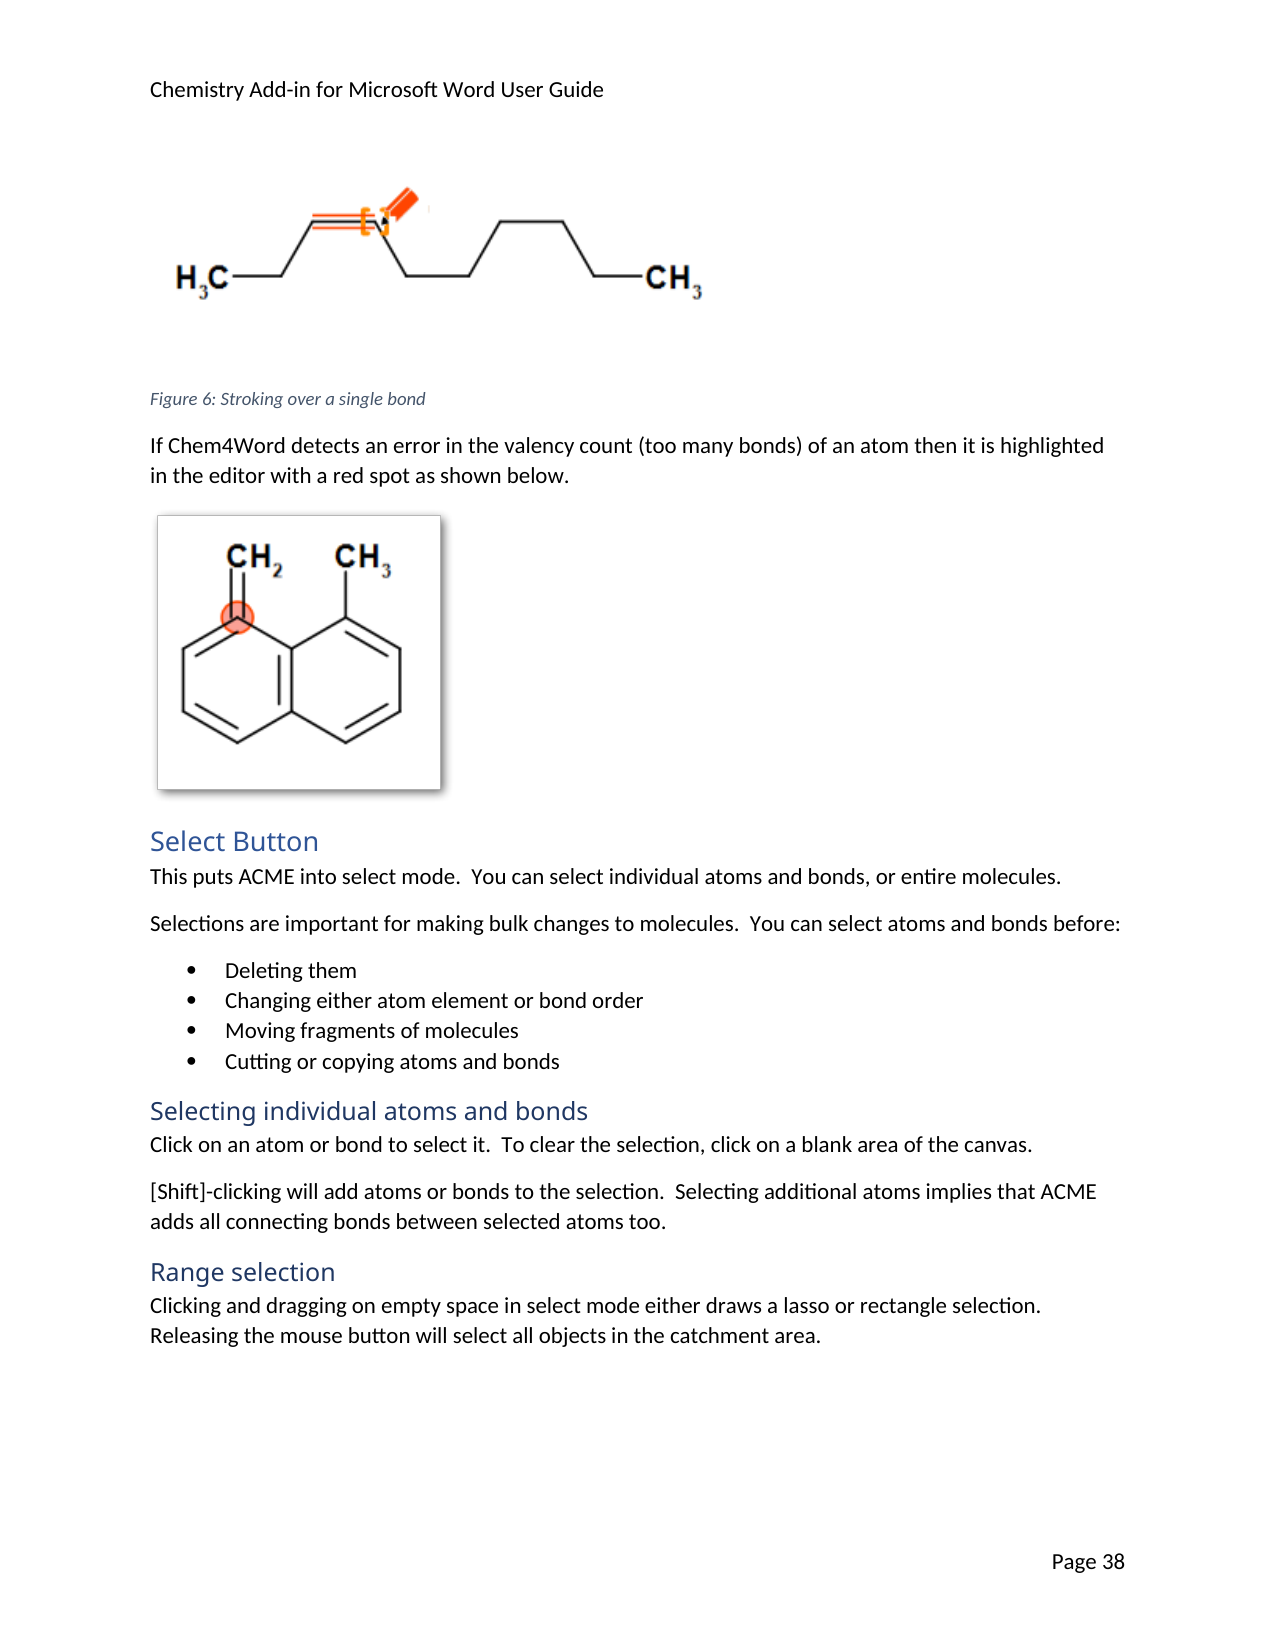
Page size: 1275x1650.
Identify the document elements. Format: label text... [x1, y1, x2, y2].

subtitle Selecting individual atoms and bonds [150, 1094, 1125, 1128]
text Selections are important for making bulk changes to molecules. You can select atoms and bonds before: [150, 909, 1125, 937]
list Changing either atom element or bond order [187, 986, 1125, 1014]
text Click on an atom or bond to select it. To clear the selection, click on a blank area of the canvas. [150, 1130, 1125, 1158]
text This puts ACME into select mode. You can select individual atoms and bonds, or entire molecules. [150, 862, 1125, 890]
subtitle Range selection [150, 1254, 1125, 1288]
picture [150, 508, 455, 804]
subtitle Select Button [150, 823, 1125, 859]
picture [150, 150, 749, 369]
list Cutting or copying atoms and bonds [187, 1047, 1125, 1075]
list Moving fragments of molecules [187, 1017, 1125, 1044]
list Deleting them [187, 956, 1125, 984]
text If Chem4Word detects an error in the valency count (too many bonds) of an atom then it is highlighted in the editor with a red spot as shown below. [150, 431, 1125, 489]
text [Shift]-clicking will add atoms or bonds to the selection. Selecting additional atoms implies that ACME adds all connecting bonds between selected atoms too. [150, 1177, 1125, 1236]
text Clicking and dragging on empty space in select mode either draws a lasso or rectangle selection. Releasing the mouse button will select all objects in the catchment area. [150, 1291, 1125, 1349]
